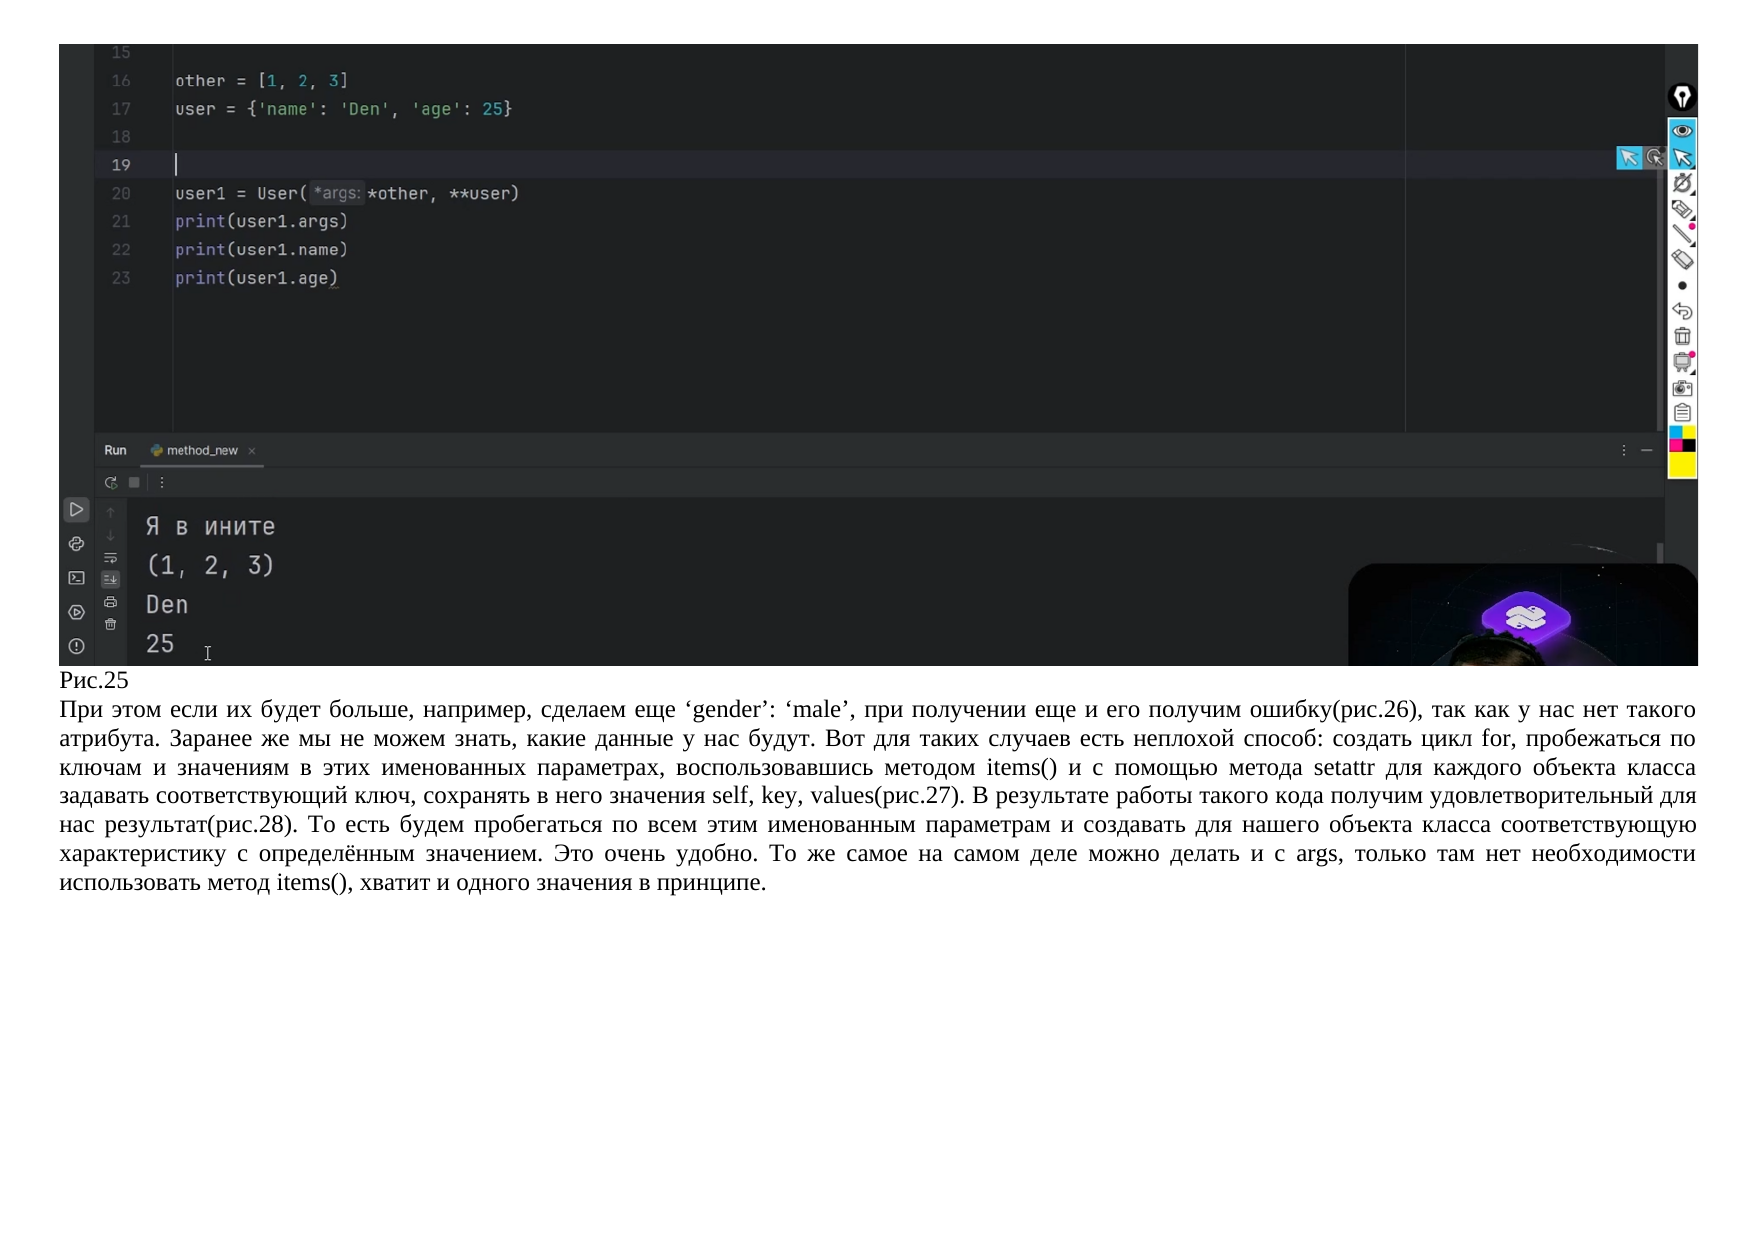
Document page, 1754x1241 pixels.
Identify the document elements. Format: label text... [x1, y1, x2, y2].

text Рис.25 [59, 666, 1698, 694]
picture [59, 44, 1699, 666]
text При этом если их будет больше, например, сделаем еще ‘gender’: ‘male’, при получении еще и его получим ошибку(рис.26), так как у нас нет такого атрибута. Заранее же мы не можем знать, какие данные у нас будут. Вот для таких случаев есть неплохой способ: создать цикл for, пробежаться по ключам и значениям в этих именованных параметрах, воспользовавшись методом items() и с помощью метода setattr для каждого объекта класса задавать соответствующий ключ, сохранять в него значения self, key, values(рис.27). В результате работы такого кода получим удовлетворительный для нас результат(рис.28). То есть будем пробегаться по всем этим именованным параметрам и создавать для нашего объекта класса соответствующую характеристику с определённым значением. Это очень удобно. То же самое на самом деле можно делать и с args, только там нет необходимости использовать метод items(), хватит и одного значения в принципе. [59, 694, 1698, 896]
